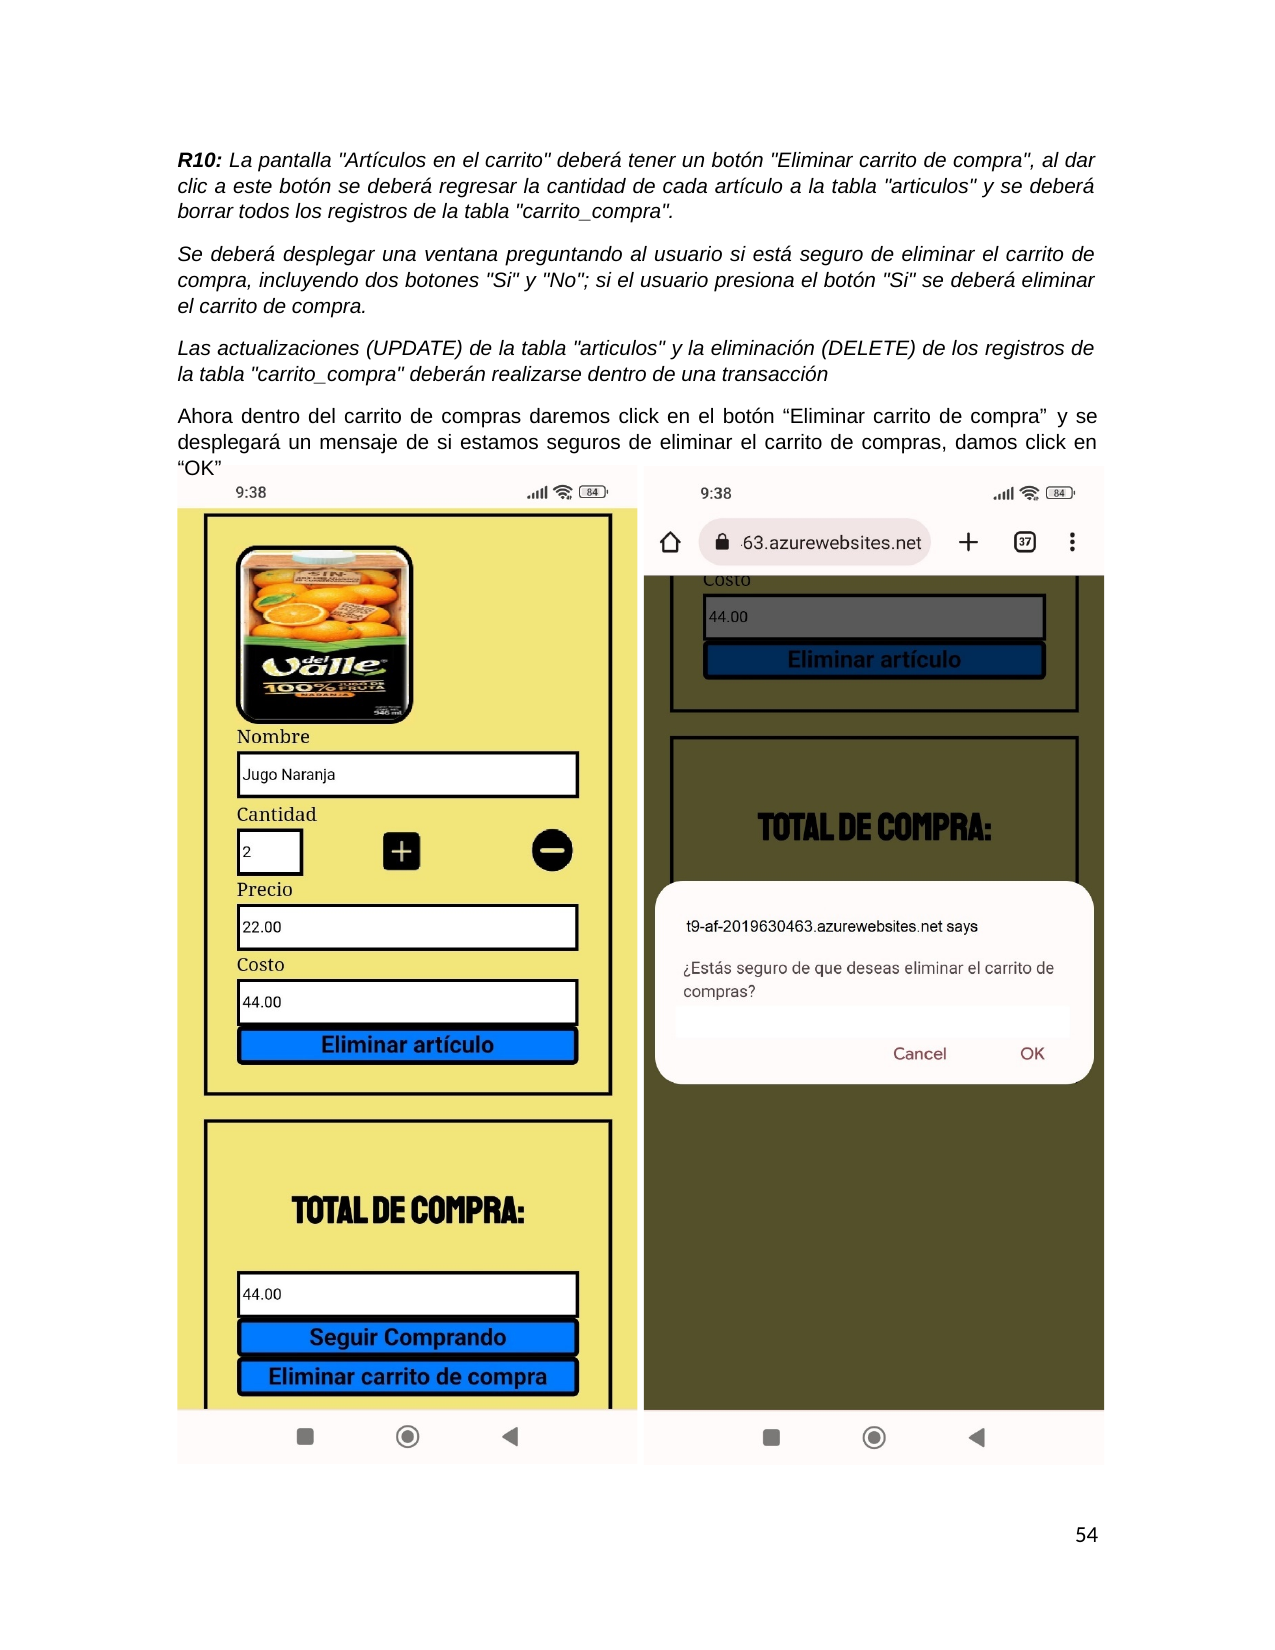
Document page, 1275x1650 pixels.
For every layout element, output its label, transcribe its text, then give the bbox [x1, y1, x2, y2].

text Ahora dentro del carrito de compras daremos click en el botón “Eliminar carrito de compra” y se desplegará un mensaje de si estamos seguros de eliminar el carrito de compras, damos click en “OK” [177, 404, 1098, 480]
picture [177, 480, 638, 1464]
text Se deberá desplegar una ventana preguntando al usuario si está seguro de eliminar el carrito de compra, incluyendo dos botones "Si" y "No"; si el usuario presiona el botón "Si" se deberá eliminar el carrito de compra. [177, 242, 1098, 317]
text Las actualizaciones (UPDATE) de la tabla "articulos" y la eliminación (DELETE) de los registros de la tabla "carrito_compra" deberán realizarse dentro de una transacción [177, 336, 1098, 386]
text R10: La pantalla "Artículos en el carrito" deberá tener un botón "Eliminar carrito de compra", al dar clic a este botón se deberá regresar la cantidad de cada artículo a la tabla "articulos" y se deberá borrar todos los registros de la tabla "carrito_compra". [177, 148, 1098, 223]
picture [643, 466, 1105, 1465]
